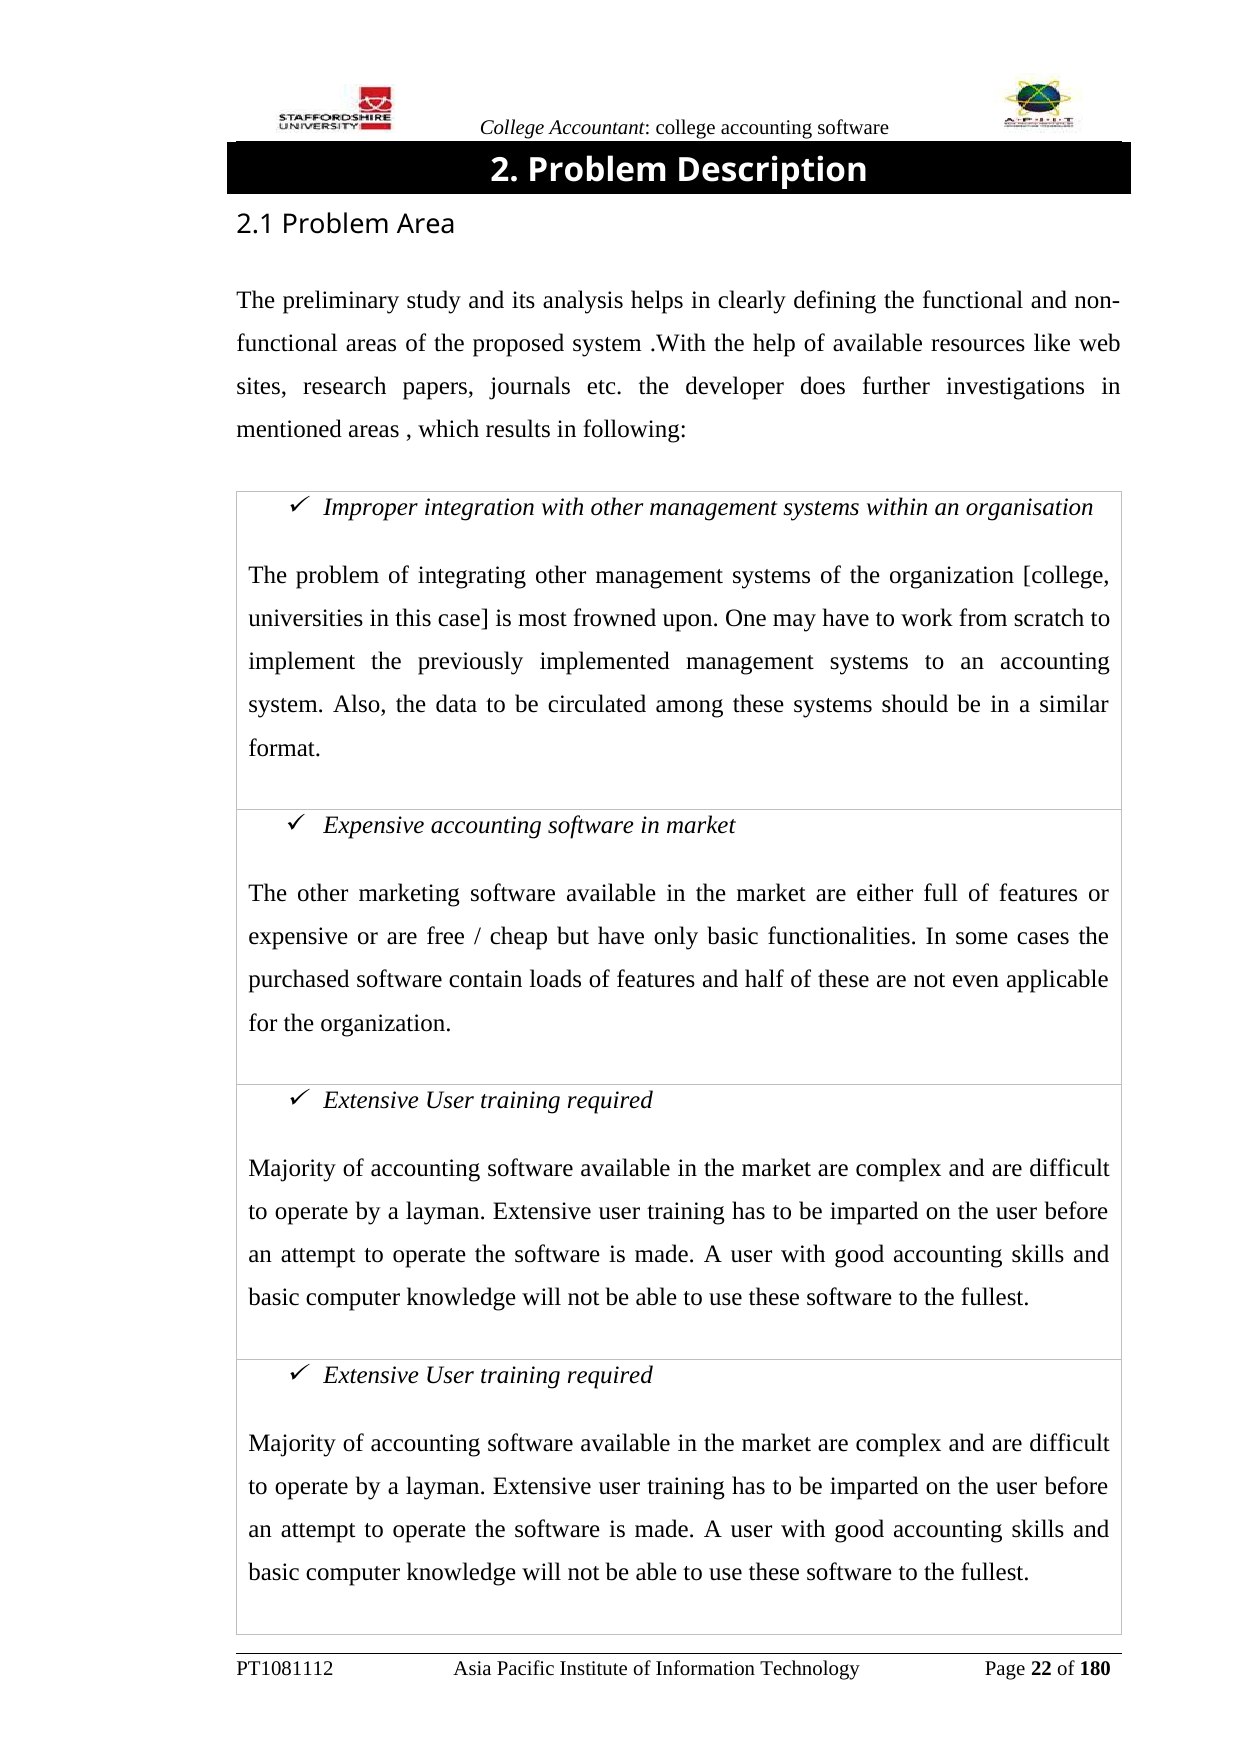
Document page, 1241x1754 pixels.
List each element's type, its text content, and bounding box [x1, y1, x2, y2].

table_cell Extensive User training required Majority of accounting software available in the market are complex and are difficult to operate by a layman. Extensive user training has to be imparted on the user before an attempt to operate the software is made. A user with good accounting skills and basic computer knowledge will not be able to use these software to the fullest. [237, 1085, 1121, 1359]
subtitle 2. Problem Description [228, 143, 1130, 193]
picture [993, 73, 1083, 135]
subtitle 2.1 Problem Area [236, 205, 1122, 242]
text The preliminary study and its analysis helps in clearly defining the functional and non-functional areas of the proposed system .With the help of available resources like web sites, research papers, journals etc. the developer does further investigations in mentioned areas , which results in following: [236, 285, 1122, 443]
picture [275, 84, 397, 135]
table_header Improper integration with other management systems within an organisation The problem of integrating other management systems of the organization [college, universities in this case] is most frowned upon. One may have to work from scratch to implement the previously implemented management systems to an accounting system. Also, the data to be circulated among these systems should be in a similar format. [237, 492, 1121, 809]
table_cell Expensive accounting software in market The other marketing software available in the market are either full of features or expensive or are free / cheap but have only basic functionalities. In some cases the purchased software contain loads of features and half of these are not even applicable for the organization. [237, 810, 1121, 1084]
table_cell Extensive User training required Majority of accounting software available in the market are complex and are difficult to operate by a layman. Extensive user training has to be imparted on the user before an attempt to operate the software is made. A user with good accounting skills and basic computer knowledge will not be able to use these software to the fullest. [237, 1360, 1121, 1634]
